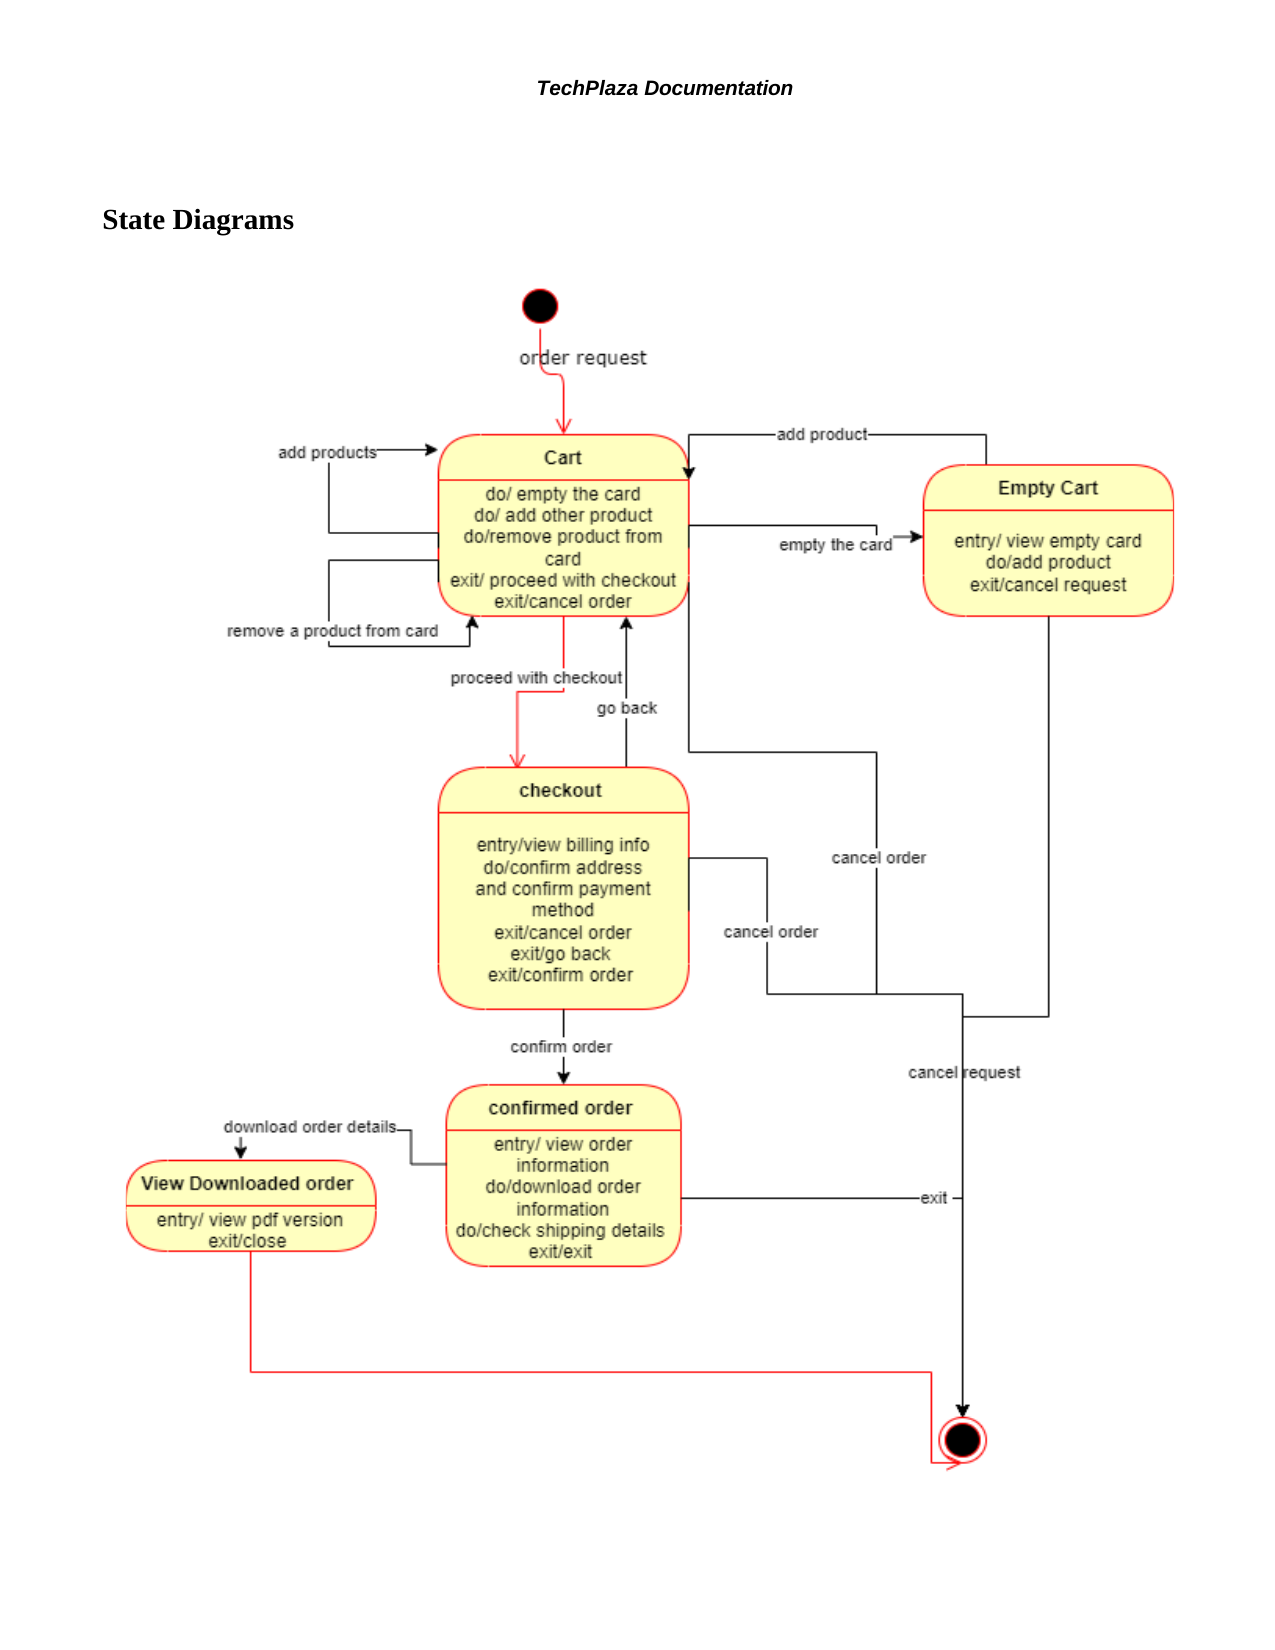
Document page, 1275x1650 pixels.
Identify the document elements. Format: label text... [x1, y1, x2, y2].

text State Diagrams [102, 202, 1198, 236]
picture [125, 283, 1175, 1479]
